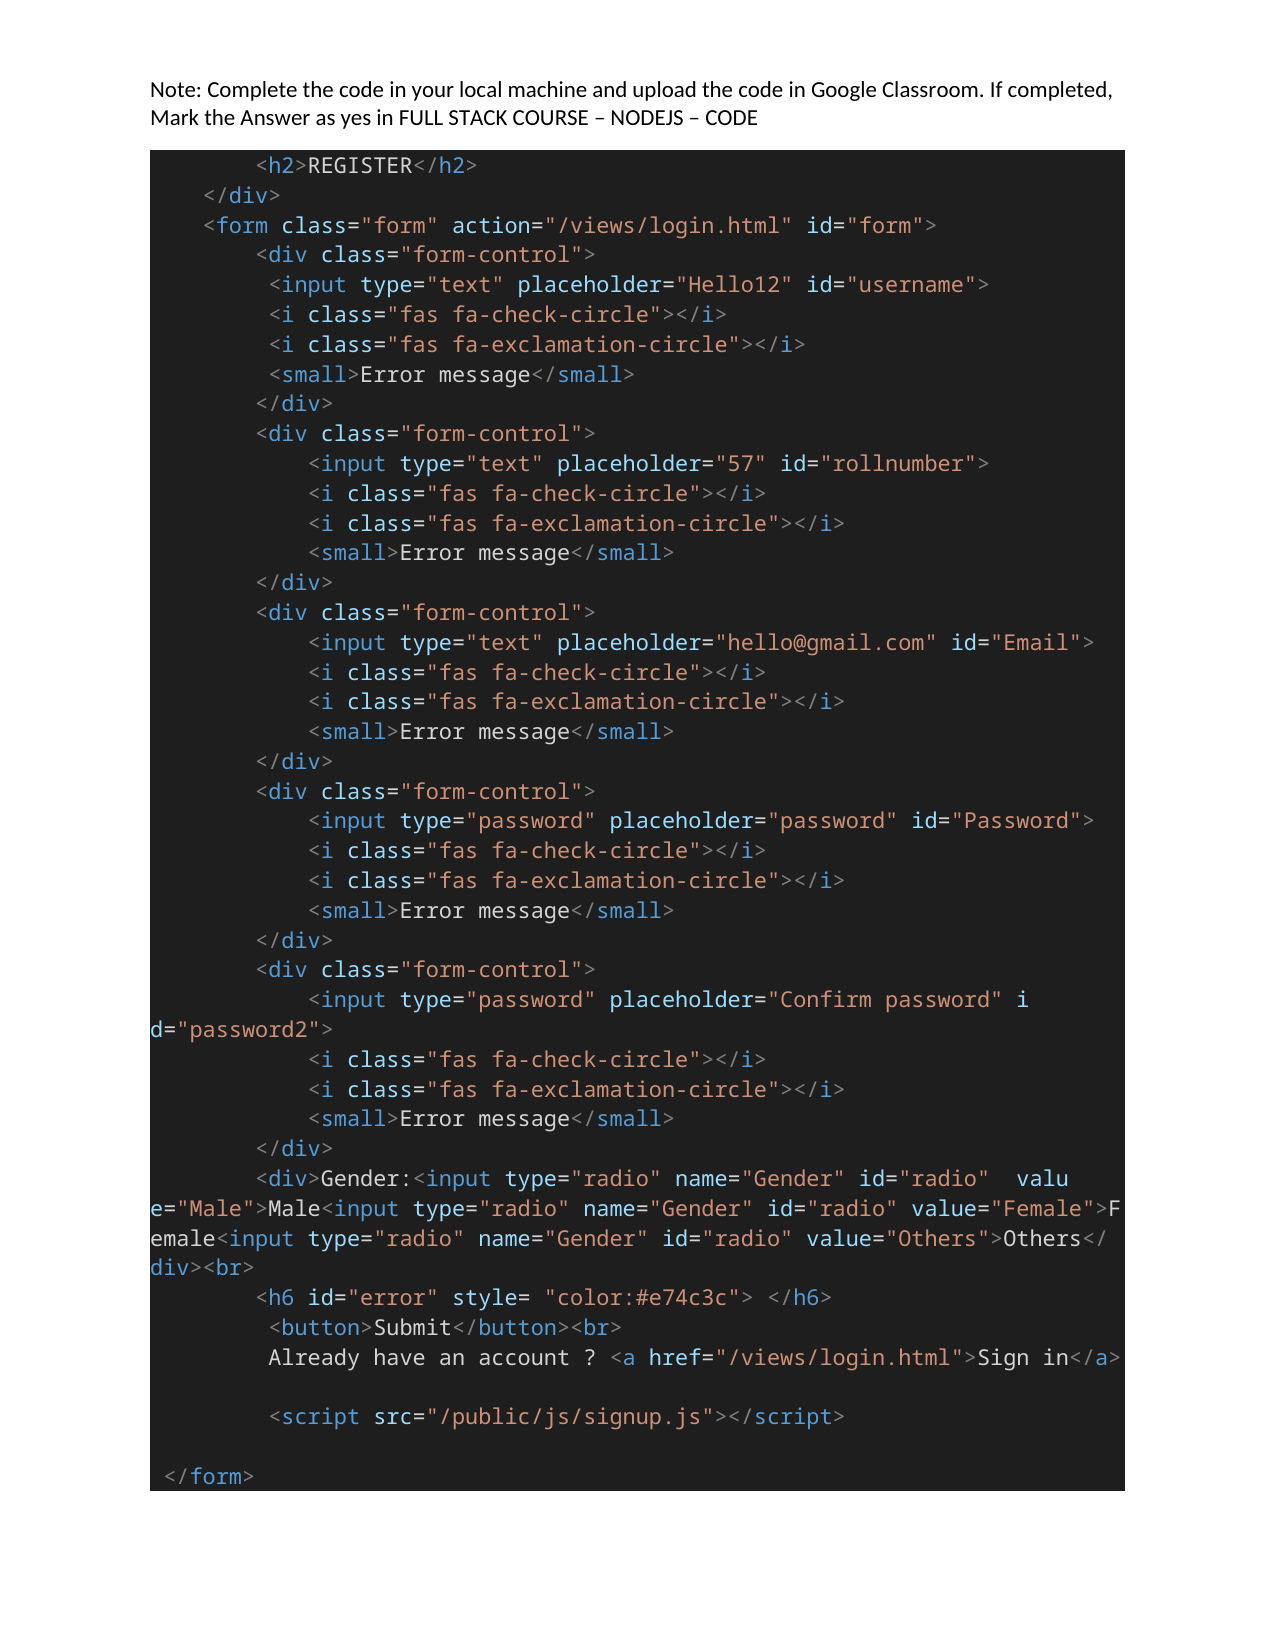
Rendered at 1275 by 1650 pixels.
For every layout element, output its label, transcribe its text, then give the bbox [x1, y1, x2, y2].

text <small>Error message</small> [150, 1103, 1125, 1133]
text <i class="fas fa-exclamation-circle"></i> [150, 507, 1125, 537]
text <i class="fas fa-exclamation-circle"></i> [150, 1073, 1125, 1103]
text <div class="form-control"> [150, 776, 1125, 805]
text </div> [150, 746, 1125, 776]
text <div class="form-control"> [150, 954, 1125, 984]
text <small>Error message</small> [150, 358, 1125, 388]
text <i class="fas fa-check-circle"></i> [150, 478, 1125, 507]
text </div> [150, 180, 1125, 209]
text <small>Error message</small> [150, 537, 1125, 567]
text <i class="fas fa-exclamation-circle"></i> [150, 865, 1125, 895]
text <small>Error message</small> [150, 895, 1125, 924]
text <input type="password" placeholder="password" id="Password"> [150, 805, 1125, 835]
text </div> [150, 1133, 1125, 1163]
text <input type="password" placeholder="Confirm password" id="password2"> [150, 984, 1125, 1044]
text </div> [150, 388, 1125, 418]
text <div class="form-control"> [150, 239, 1125, 269]
text <i class="fas fa-check-circle"></i> [150, 1044, 1125, 1073]
text <i class="fas fa-exclamation-circle"></i> [150, 329, 1125, 358]
text <h6 id="error" style= "color:#e74c3c"> </h6> [150, 1282, 1125, 1312]
text <i class="fas fa-check-circle"></i> [150, 299, 1125, 329]
text </form> [150, 1461, 1125, 1491]
text </div> [150, 567, 1125, 597]
text <input type="text" placeholder="Hello12" id="username"> [150, 269, 1125, 299]
text <script src="/public/js/signup.js"></script> [150, 1401, 1125, 1431]
text <small>Error message</small> [150, 716, 1125, 746]
text <h2>REGISTER</h2> [150, 150, 1125, 180]
text <i class="fas fa-exclamation-circle"></i> [150, 686, 1125, 716]
text <form class="form" action="/views/login.html" id="form"> [150, 209, 1125, 239]
text <input type="text" placeholder="57" id="rollnumber"> [150, 448, 1125, 478]
text <div class="form-control"> [150, 418, 1125, 448]
text <button>Submit</button><br> [150, 1312, 1125, 1342]
text Already have an account ? <a href="/views/login.html">Sign in</a> [150, 1342, 1125, 1371]
text <input type="text" placeholder="hello@gmail.com" id="Email"> [150, 627, 1125, 656]
text </div> [150, 924, 1125, 954]
text <i class="fas fa-check-circle"></i> [150, 835, 1125, 865]
text <i class="fas fa-check-circle"></i> [150, 656, 1125, 686]
text <div class="form-control"> [150, 597, 1125, 627]
text <div>Gender:<input type="radio" name="Gender" id="radio" value="Male">Male<input type="radio" name="Gender" id="radio" value="Female">Female<input type="radio" name="Gender" id="radio" value="Others">Others</div><br> [150, 1163, 1125, 1282]
